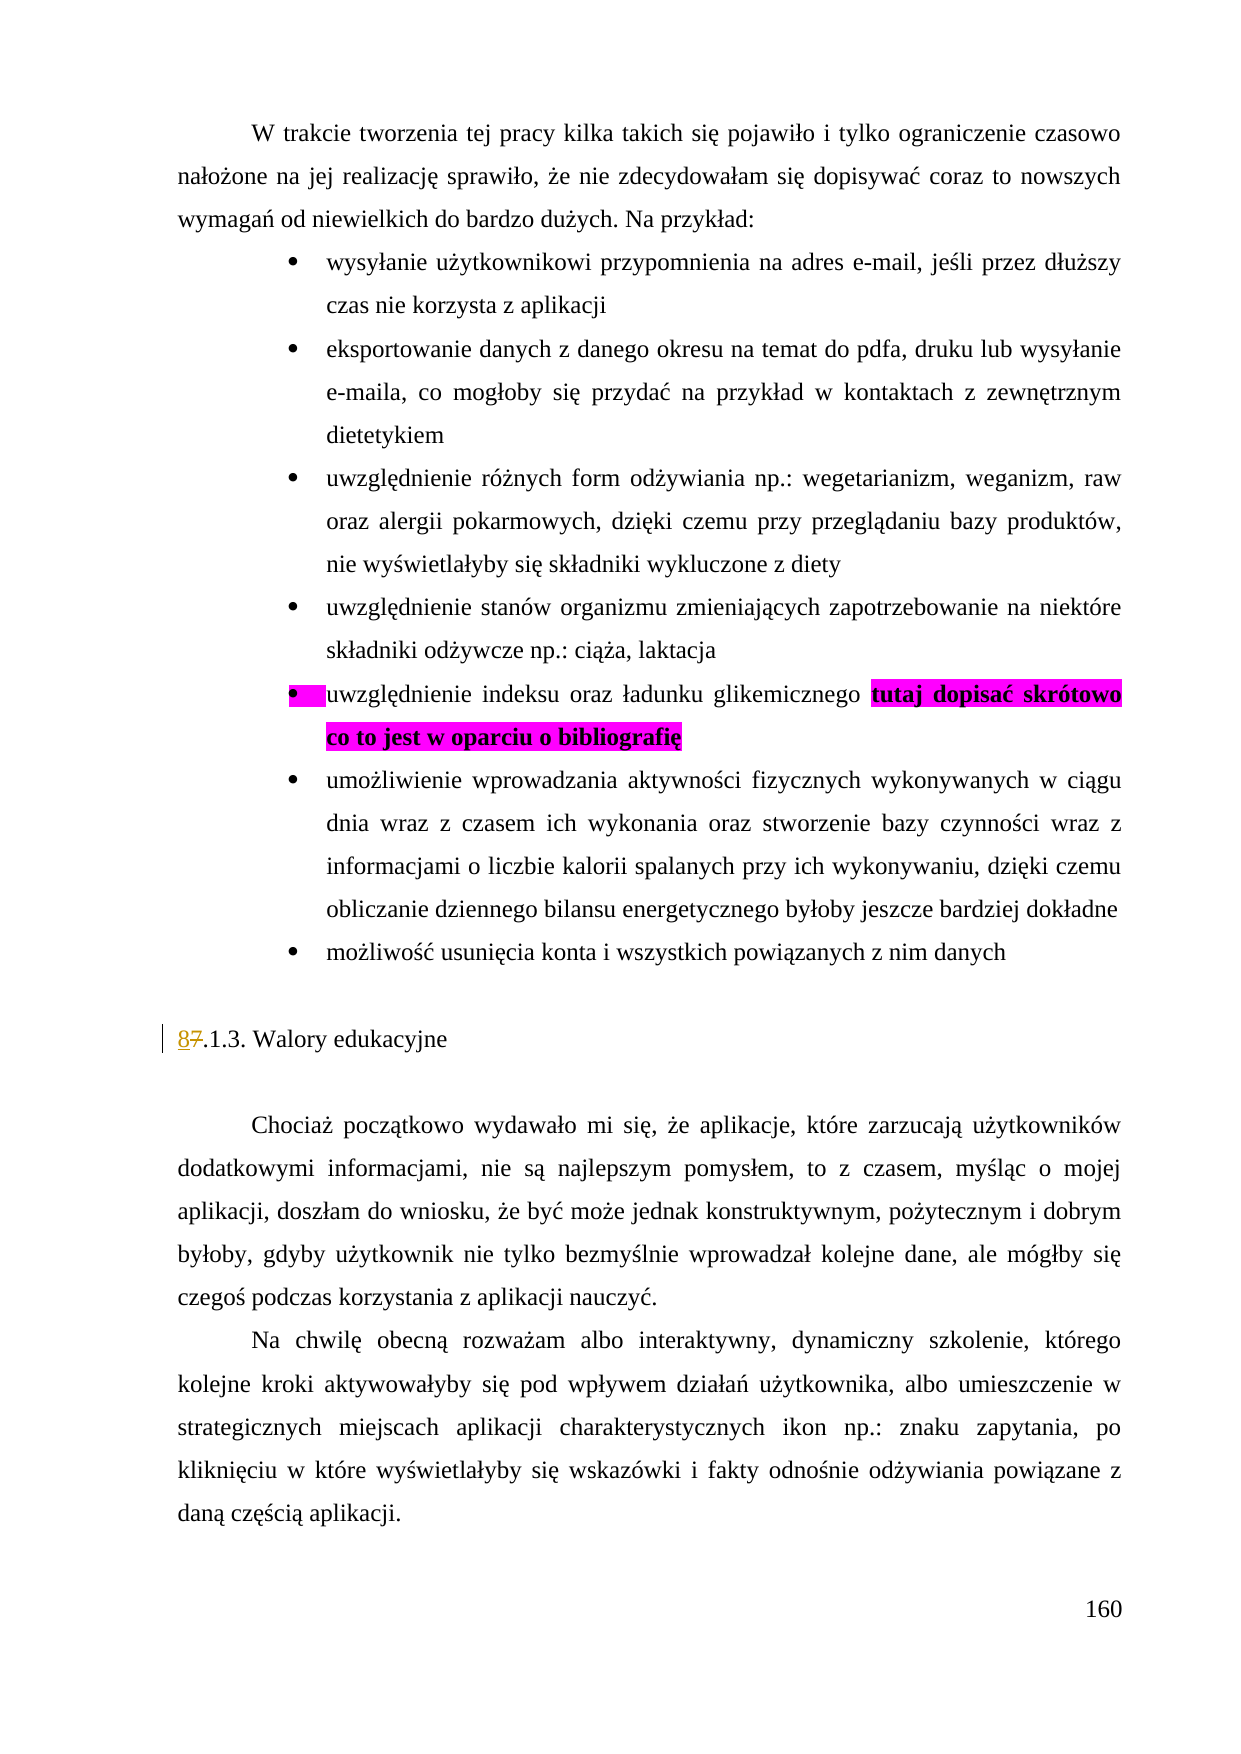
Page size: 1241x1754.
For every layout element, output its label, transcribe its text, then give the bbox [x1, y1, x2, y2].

list uwzględnienie różnych form odżywiania np.: wegetarianizm, weganizm, raw oraz alergii pokarmowych, dzięki czemu przy przeglądaniu bazy produktów, nie wyświetlałyby się składniki wykluczone z diety [288, 463, 1122, 578]
text W trakcie tworzenia tej pracy kilka takich się pojawiło i tylko ograniczenie czasowo nałożone na jej realizację sprawiło, że nie zdecydowałam się dopisywać coraz to nowszych wymagań od niewielkich do bardzo dużych. Na przykład: [177, 118, 1122, 233]
list umożliwienie wprowadzania aktywności fizycznych wykonywanych w ciągu dnia wraz z czasem ich wykonania oraz stworzenie bazy czynności wraz z informacjami o liczbie kalorii spalanych przy ich wykonywaniu, dzięki czemu obliczanie dziennego bilansu energetycznego byłoby jeszcze bardziej dokładne [288, 765, 1122, 923]
list wysyłanie użytkownikowi przypomnienia na adres e-mail, jeśli przez dłuższy czas nie korzysta z aplikacji [288, 247, 1122, 319]
list możliwość usunięcia konta i wszystkich powiązanych z nim danych [288, 937, 1122, 966]
text Chociaż początkowo wydawało mi się, że aplikacje, które zarzucają użytkowników dodatkowymi informacjami, nie są najlepszym pomysłem, to z czasem, myśląc o mojej aplikacji, doszłam do wniosku, że być może jednak konstruktywnym, pożytecznym i dobrym byłoby, gdyby użytkownik nie tylko bezmyślnie wprowadzał kolejne dane, ale mógłby się czegoś podczas korzystania z aplikacji nauczyć. [177, 1110, 1122, 1311]
list uwzględnienie indeksu oraz ładunku glikemicznego tutaj dopisać skrótowo co to jest w oparciu o bibliografię [288, 679, 1122, 751]
text Na chwilę obecną rozważam albo interaktywny, dynamiczny szkolenie, którego kolejne kroki aktywowałyby się pod wpływem działań użytkownika, albo umieszczenie w strategicznych miejscach aplikacji charakterystycznych ikon np.: znaku zapytania, po kliknięciu w które wyświetlałyby się wskazówki i fakty odnośnie odżywiania powiązane z daną częścią aplikacji. [177, 1326, 1122, 1527]
subtitle .1.3. Walory edukacyjne [177, 1024, 1122, 1052]
list uwzględnienie stanów organizmu zmieniających zapotrzebowanie na niektóre składniki odżywcze np.: ciąża, laktacja [288, 592, 1122, 664]
list eksportowanie danych z danego okresu na temat do pdfa, druku lub wysyłanie e-maila, co mogłoby się przydać na przykład w kontaktach z zewnętrznym dietetykiem [288, 334, 1122, 449]
